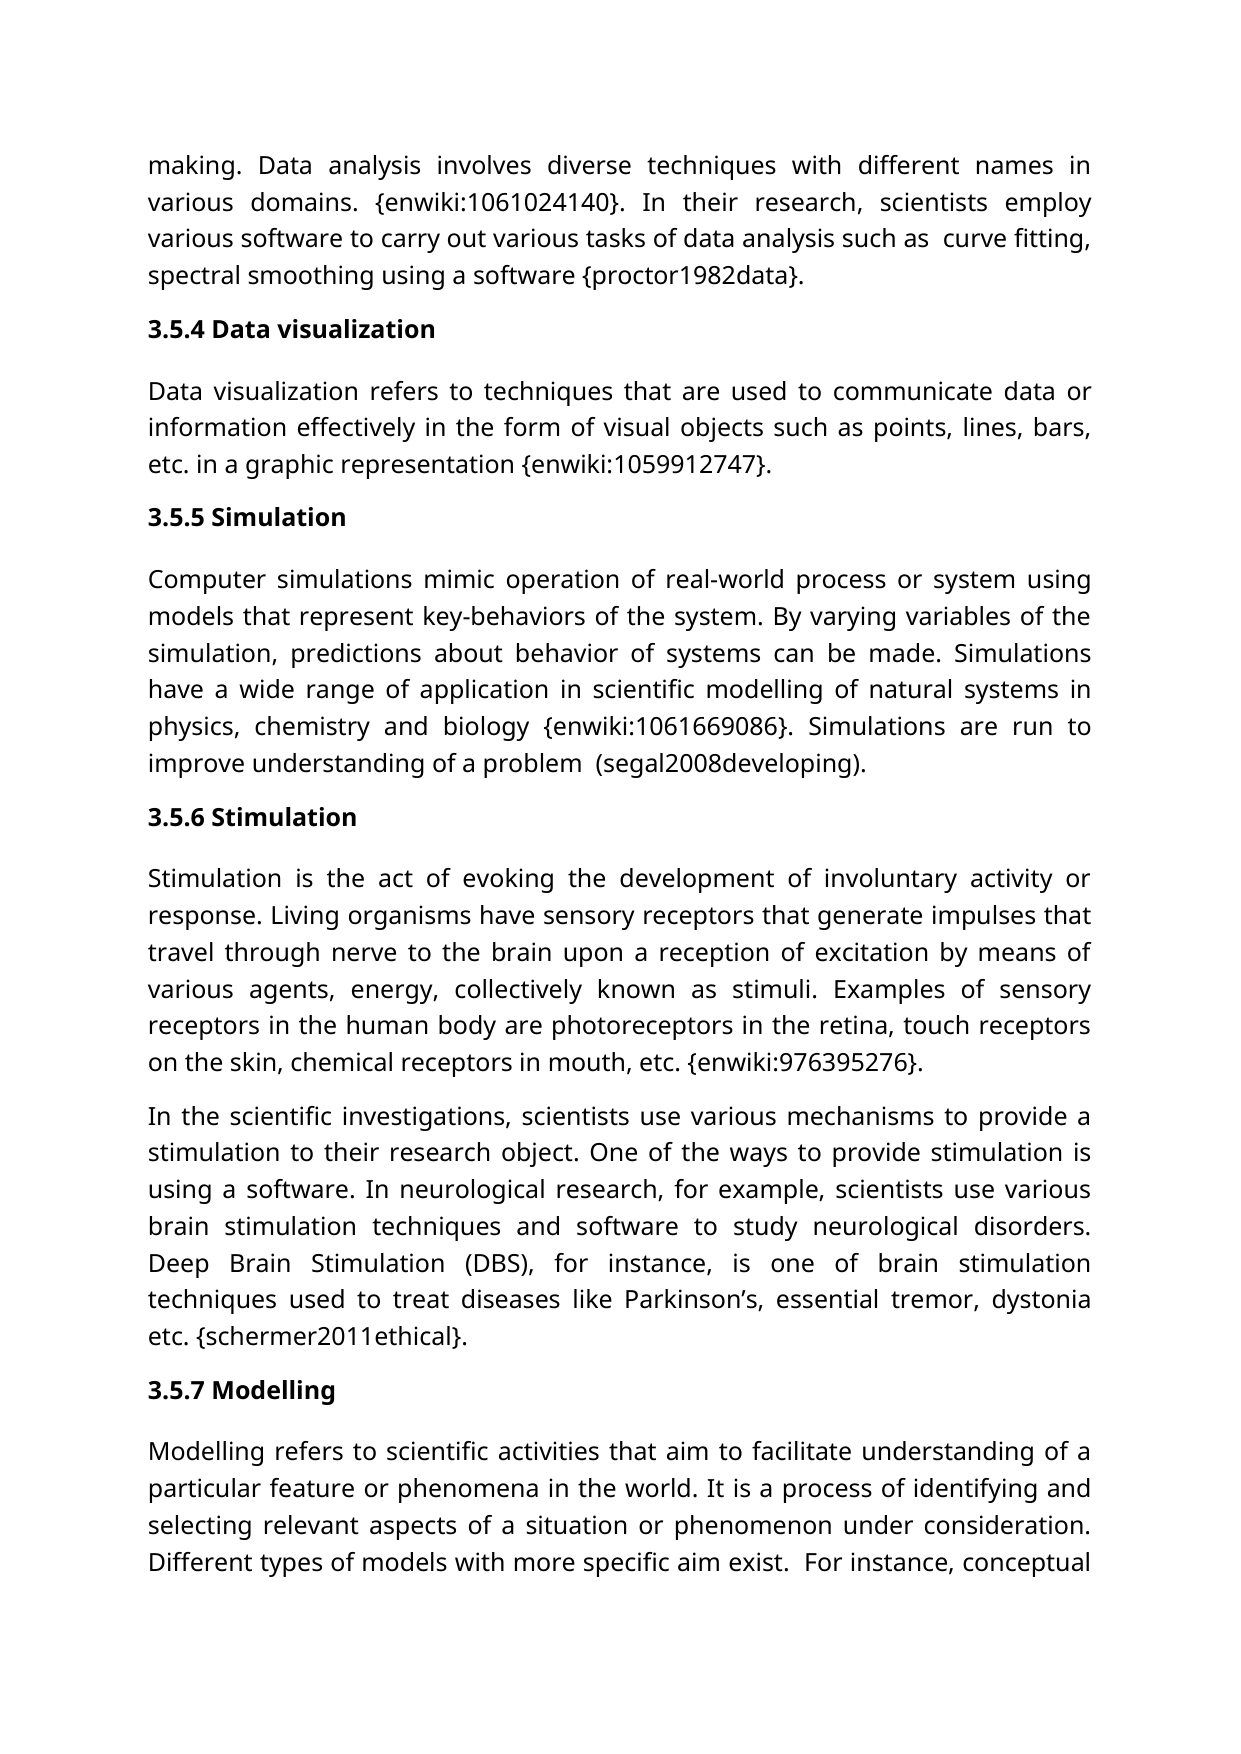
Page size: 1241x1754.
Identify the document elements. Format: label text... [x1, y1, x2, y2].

text Computer simulations mimic operation of real-world process or system using models that represent key-behaviors of the system. By varying variables of the simulation, predictions about behavior of systems can be made. Simulations have a wide range of application in scientific modelling of natural systems in physics, chemistry and biology {enwiki:1061669086}. Simulations are run to improve understanding of a problem (segal2008developing). [148, 562, 1093, 780]
subtitle Stimulation [148, 799, 1093, 833]
subtitle Modelling [148, 1372, 1093, 1406]
subtitle Simulation [148, 500, 1093, 534]
subtitle Data visualization [148, 311, 1093, 345]
text Stimulation is the act of evoking the development of involuntary activity or response. Living organisms have sensory receptors that generate impulses that travel through nerve to the brain upon a reception of excitation by means of various agents, energy, collectively known as stimuli. Examples of sensory receptors in the human body are photoreceptors in the retina, touch receptors on the skin, chemical receptors in mouth, etc. {enwiki:976395276}. [148, 861, 1093, 1079]
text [148, 1434, 1093, 1578]
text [148, 148, 1093, 292]
text Data visualization refers to techniques that are used to communicate data or information effectively in the form of visual objects such as points, lines, bars, etc. in a graphic representation {enwiki:1059912747}. [148, 373, 1093, 481]
text In the scientific investigations, scientists use various mechanisms to provide a stimulation to their research object. One of the ways to provide stimulation is using a software. In neurological research, for example, scientists use various brain stimulation techniques and software to study neurological disorders. Deep Brain Stimulation (DBS), for instance, is one of brain stimulation techniques used to treat diseases like Parkinson’s, essential tremor, dystonia etc. {schermer2011ethical}. [148, 1098, 1093, 1353]
